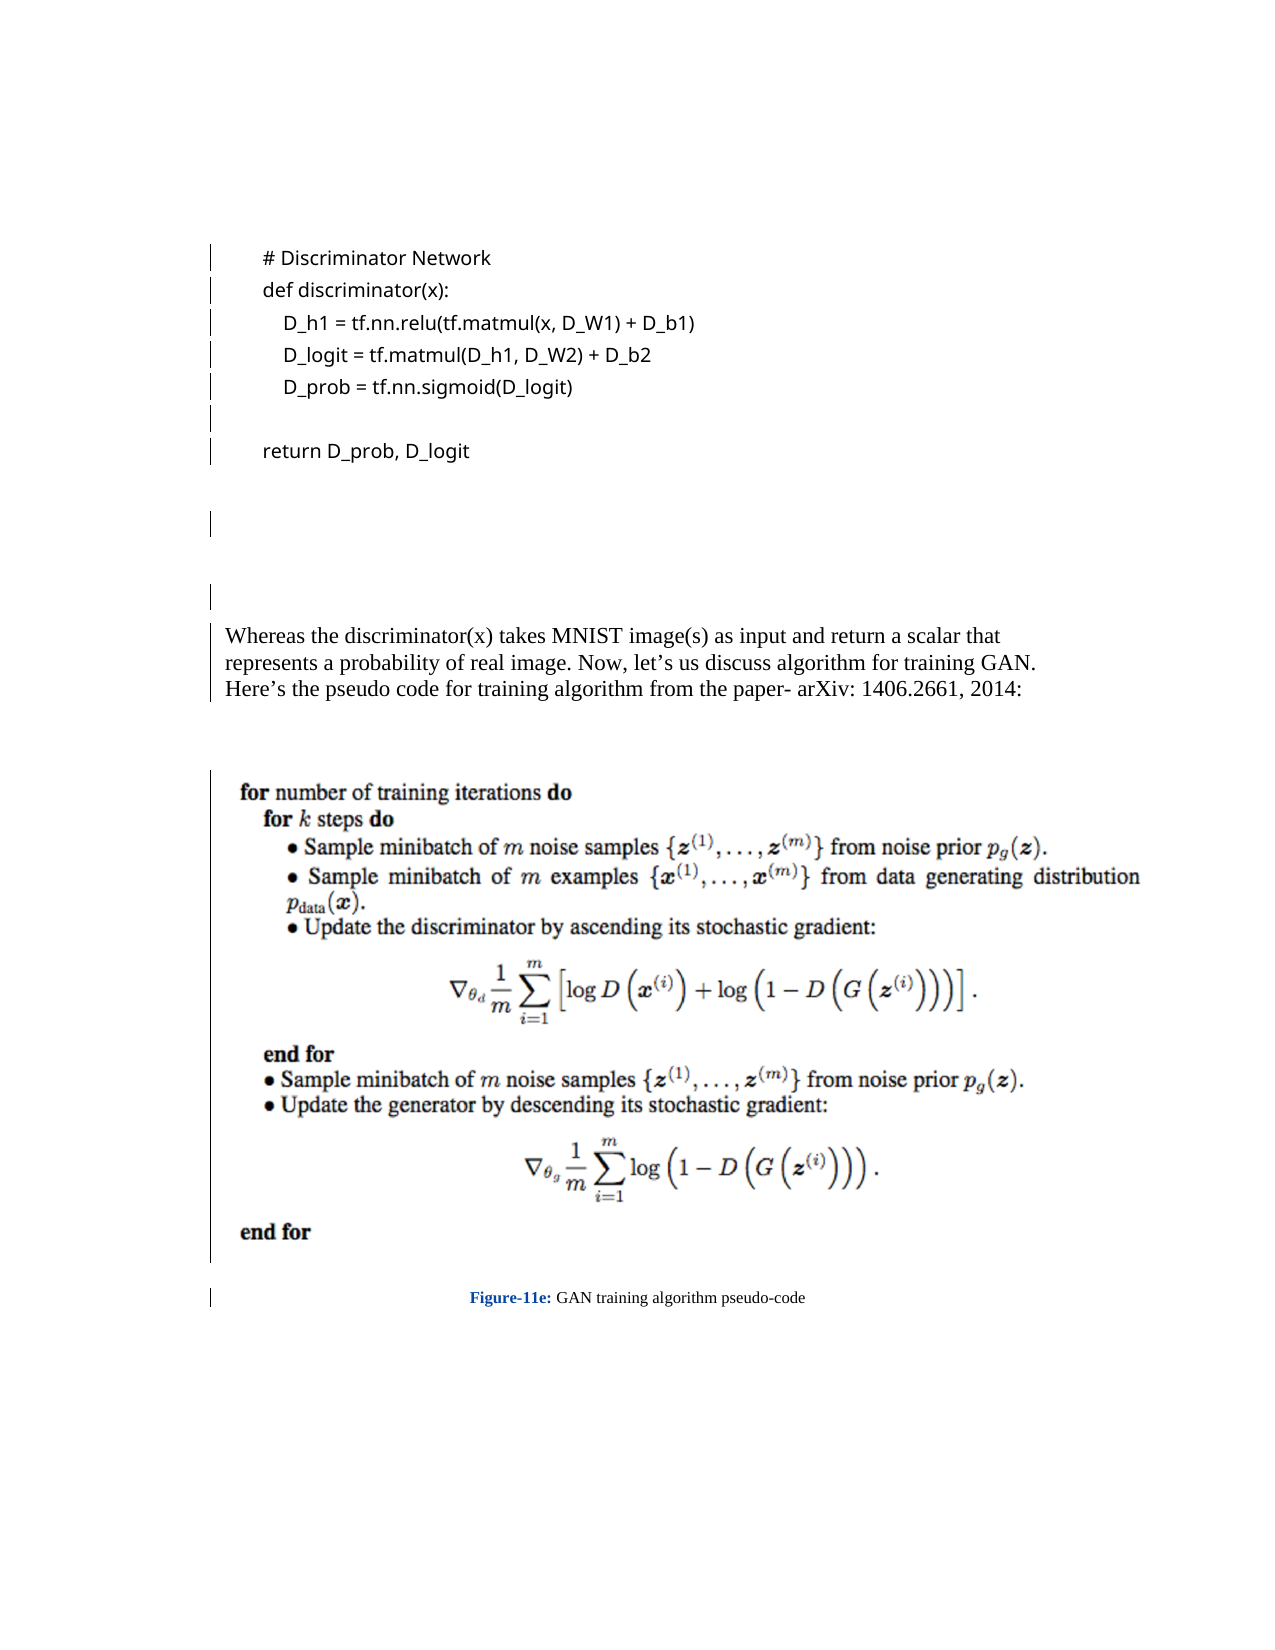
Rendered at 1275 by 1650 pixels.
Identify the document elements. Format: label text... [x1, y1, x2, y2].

text def discriminator(x): [262, 277, 1050, 304]
text Figure-11e: GAN training algorithm pseudo-code [225, 1288, 1050, 1307]
text D_logit = tf.matmul(D_h1, D_W2) + D_b2 [262, 341, 1050, 368]
picture [225, 770, 1171, 1263]
text return D_prob, D_logit [262, 438, 1050, 464]
text Whereas the discriminator(x) takes MNIST image(s) as input and return a scalar that represents a probability of real image. Now, let’s us discuss algorithm for training GAN. Here’s the pseudo code for training algorithm from the paper- arXiv: 1406.2661, 2014: [225, 623, 1050, 702]
text # Discriminator Network [262, 244, 1050, 271]
text D_prob = tf.nn.sigmoid(D_logit) [262, 373, 1050, 400]
text D_h1 = tf.nn.relu(tf.matmul(x, D_W1) + D_b1) [262, 309, 1050, 336]
